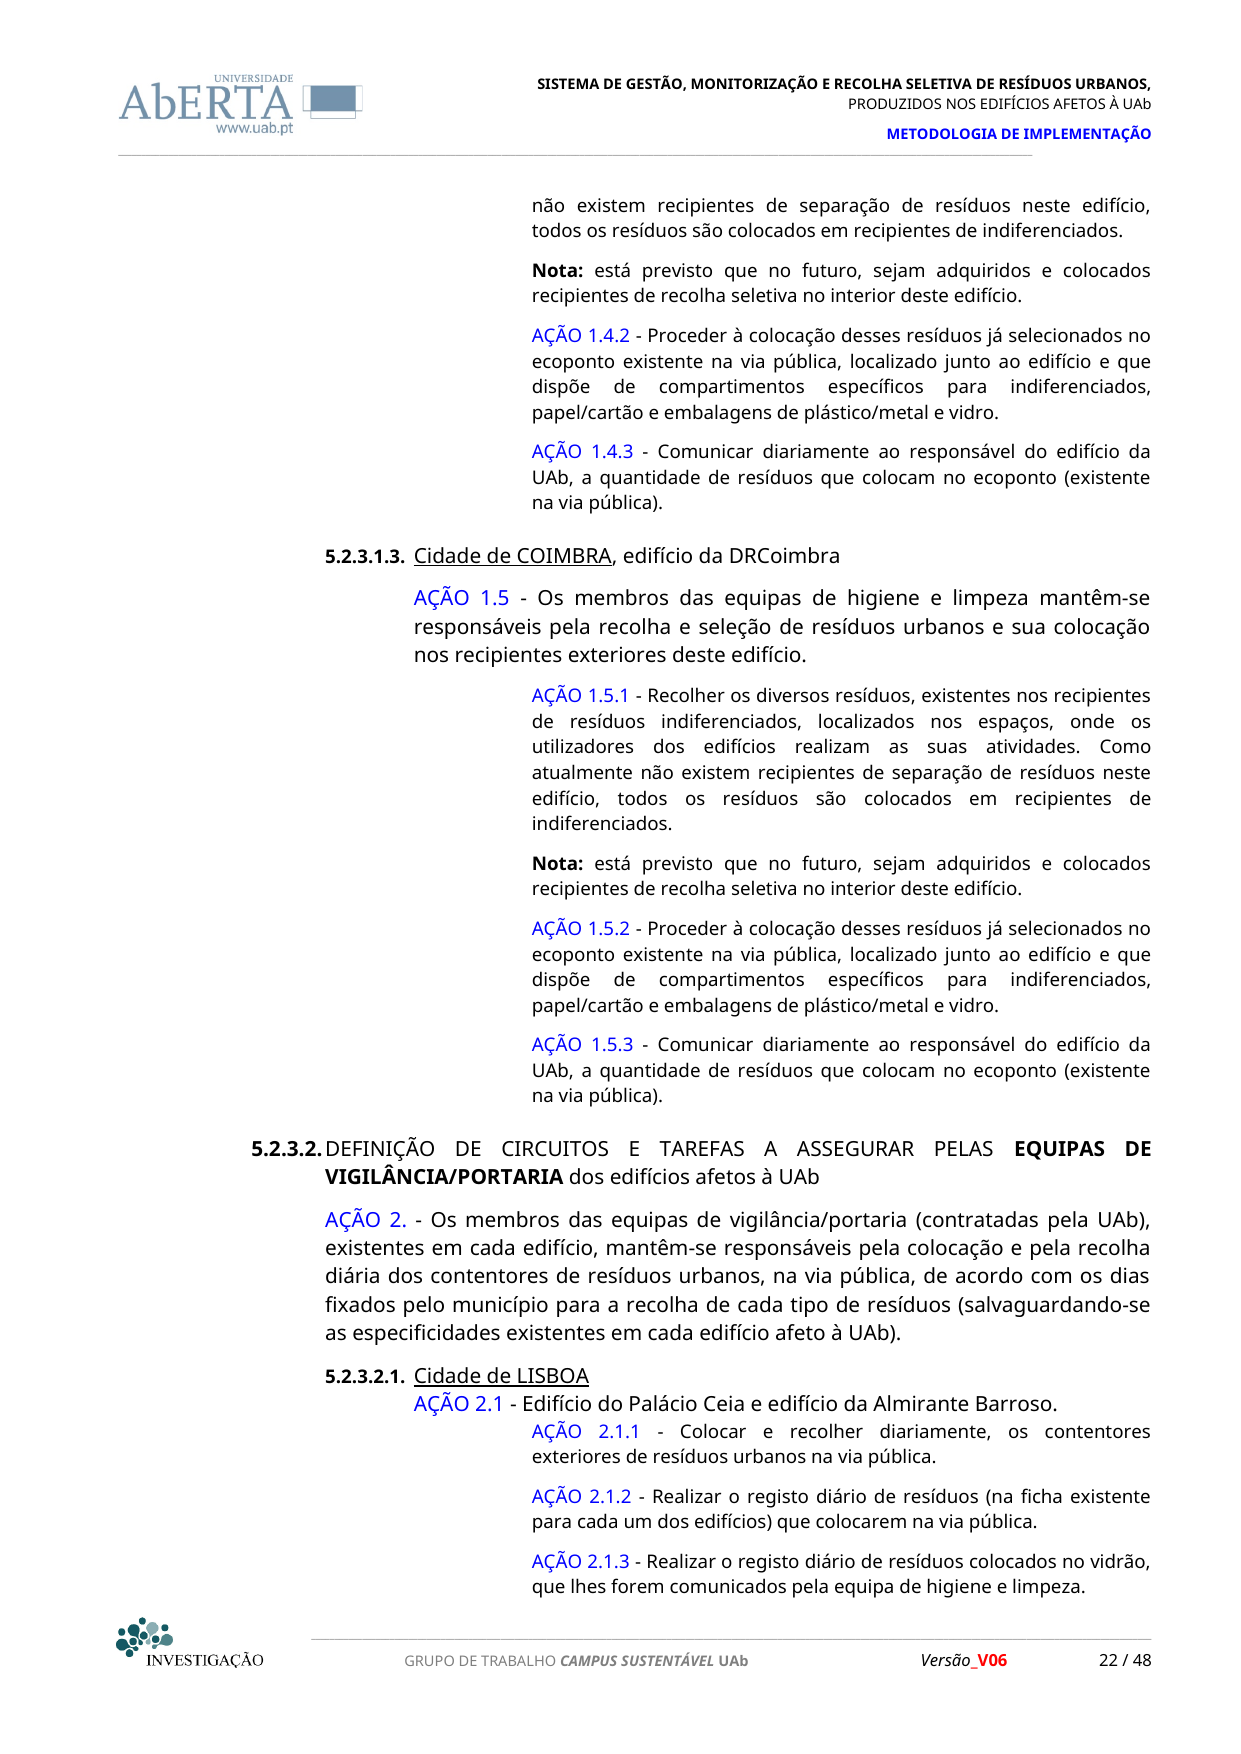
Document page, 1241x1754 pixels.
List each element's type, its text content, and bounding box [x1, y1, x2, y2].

list AÇÃO 2. - Os membros das equipas de vigilância/portaria (contratadas pela UAb), existentes em cada edifício, mantêm-se responsáveis pela colocação e pela recolha diária dos contentores de resíduos urbanos, na via pública, de acordo com os dias fixados pelo município para a recolha de cada tipo de resíduos (salvaguardando-se as especificidades existentes em cada edifício afeto à UAb). [325, 1205, 1152, 1347]
list AÇÃO 1.5.2 - Proceder à colocação desses resíduos já selecionados no ecoponto existente na via pública, localizado junto ao edifício e que dispõe de compartimentos específicos para indiferenciados, papel/cartão e embalagens de plástico/metal e vidro. [532, 915, 1152, 1017]
list Cidade de COIMBRA, edifício da DRCoimbra [325, 541, 1152, 569]
list AÇÃO 1.5.3 - Comunicar diariamente ao responsável do edifício da UAb, a quantidade de resíduos que colocam no ecoponto (existente na via pública). [532, 1032, 1152, 1108]
picture [108, 1615, 267, 1668]
list AÇÃO 2.1.3 - Realizar o registo diário de resíduos colocados no vidrão, que lhes forem comunicados pela equipa de higiene e limpeza. [532, 1548, 1152, 1599]
list AÇÃO 1.5 - Os membros das equipas de higiene e limpeza mantêm-se responsáveis pela recolha e seleção de resíduos urbanos e sua colocação nos recipientes exteriores deste edifício. [413, 583, 1152, 669]
list DEFINIÇÃO DE CIRCUITOS E TAREFAS A ASSEGURAR PELAS EQUIPAS DE VIGILÂNCIA/PORTARIA dos edifícios afetos à UAb [251, 1134, 1152, 1191]
list AÇÃO 1.5.1 - Recolher os diversos resíduos, existentes nos recipientes de resíduos indiferenciados, localizados nos espaços, onde os utilizadores dos edifícios realizam as suas atividades. Como atualmente não existem recipientes de separação de resíduos neste edifício, todos os resíduos são colocados em recipientes de indiferenciados. [532, 683, 1152, 836]
list AÇÃO 2.1 - Edifício do Palácio Ceia e edifício da Almirante Barroso. [413, 1389, 1152, 1418]
list Cidade de LISBOA [325, 1361, 1152, 1389]
list AÇÃO 1.4.3 - Comunicar diariamente ao responsável do edifício da UAb, a quantidade de resíduos que colocam no ecoponto (existente na via pública). [532, 439, 1152, 515]
list AÇÃO 1.4.2 - Proceder à colocação desses resíduos já selecionados no ecoponto existente na via pública, localizado junto ao edifício e que dispõe de compartimentos específicos para indiferenciados, papel/cartão e embalagens de plástico/metal e vidro. [532, 322, 1152, 424]
list AÇÃO 2.1.2 - Realizar o registo diário de resíduos (na ficha existente para cada um dos edifícios) que colocarem na via pública. [532, 1483, 1152, 1534]
list AÇÃO 2.1.1 - Colocar e recolher diariamente, os contentores exteriores de resíduos urbanos na via pública. [532, 1418, 1152, 1469]
list Nota: está previsto que no futuro, sejam adquiridos e colocados recipientes de recolha seletiva no interior deste edifício. [532, 850, 1152, 901]
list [532, 192, 1152, 243]
list Nota: está previsto que no futuro, sejam adquiridos e colocados recipientes de recolha seletiva no interior deste edifício. [532, 257, 1152, 308]
picture [118, 74, 363, 136]
